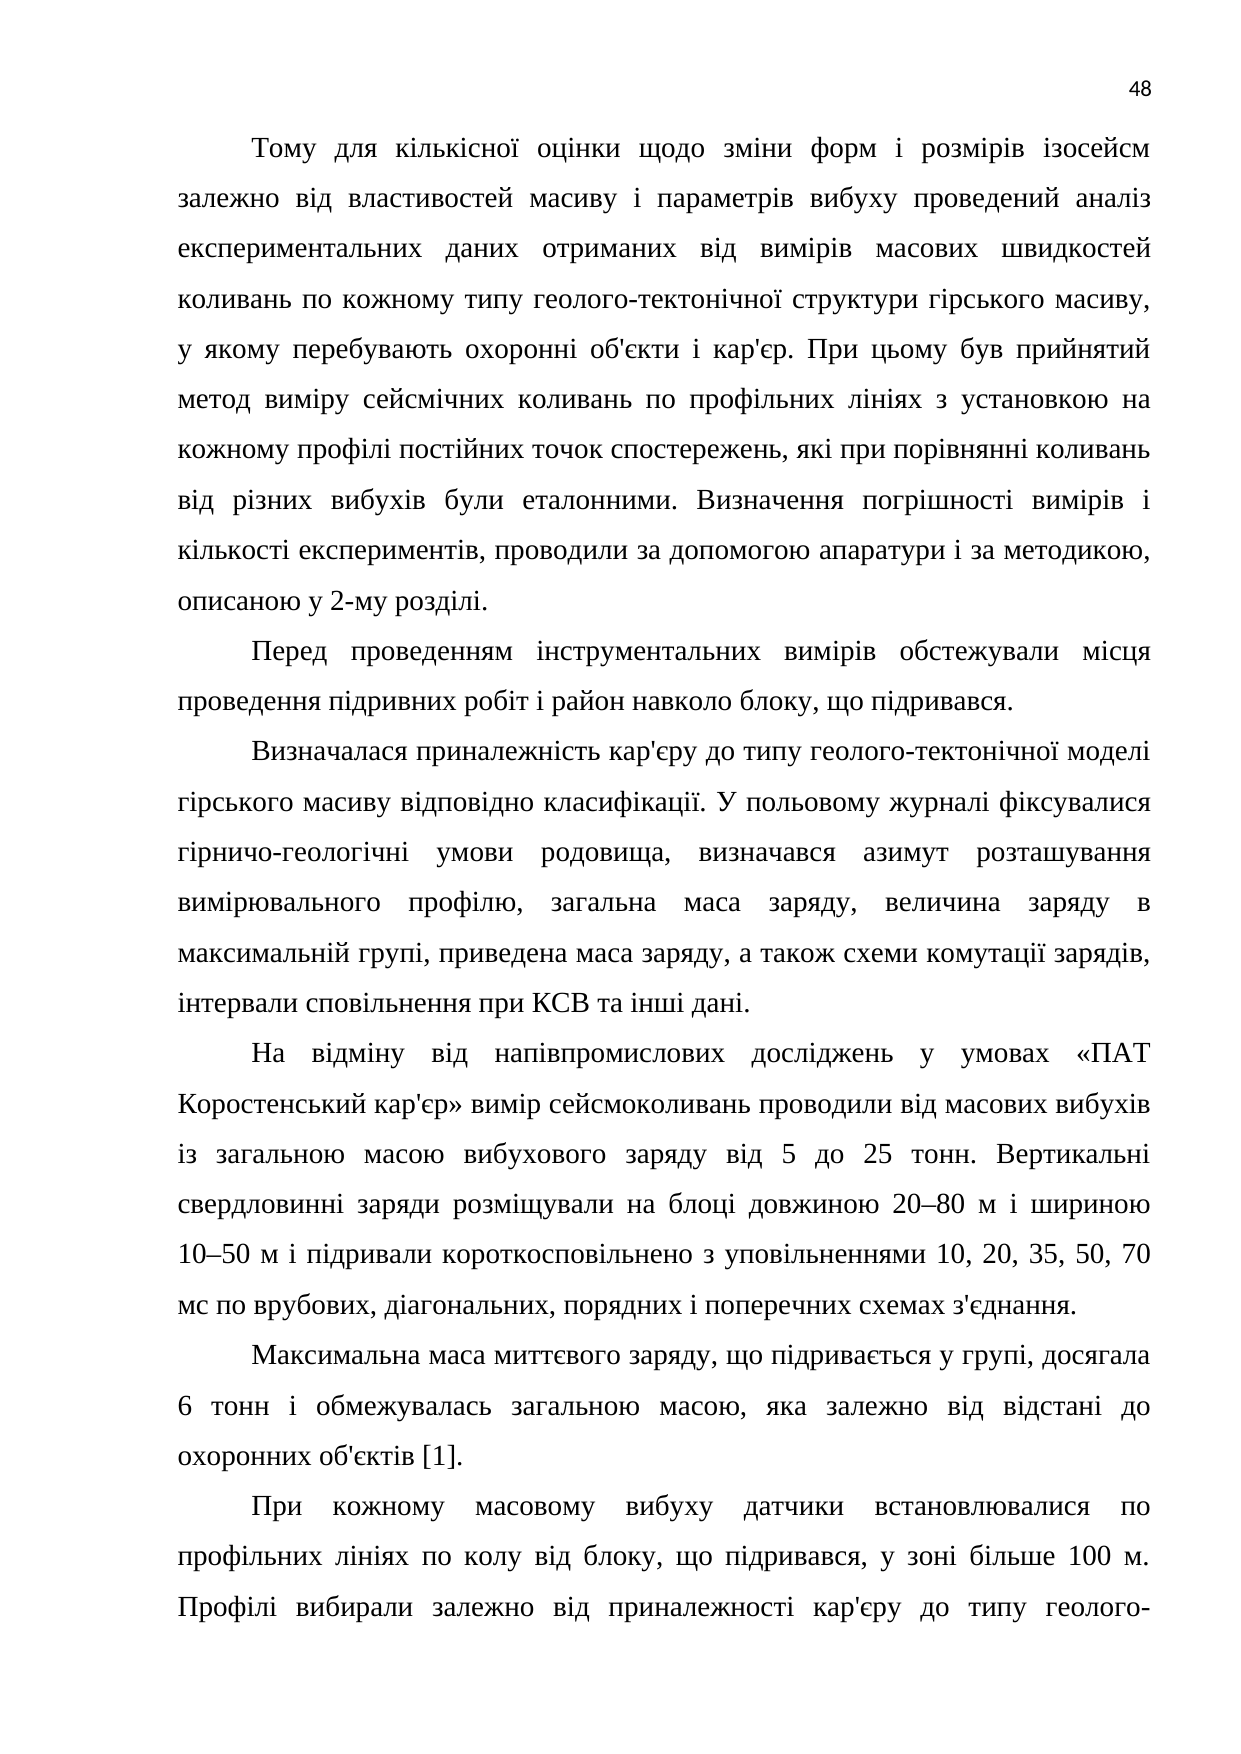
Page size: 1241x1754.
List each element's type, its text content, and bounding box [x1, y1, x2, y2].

text Тому для кількісної оцінки щодо зміни форм і розмірів ізосейсм залежно від властивостей масиву і параметрів вибуху проведений аналіз експериментальних даних отриманих від вимірів масових швидкостей коливань по кожному типу геолого-тектонічної структури гірського масиву, у якому перебувають охоронні об'єкти і кар'єр. При цьому був прийнятий метод виміру сейсмічних коливань по профільних лініях з установкою на кожному профілі постійних точок спостережень, які при порівнянні коливань від різних вибухів були еталонними. Визначення погрішності вимірів і кількості експериментів, проводили за допомогою апаратури і за методикою, описаною у 2-му розділі. [177, 130, 1152, 616]
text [177, 1488, 1152, 1622]
text Визначалася приналежність кар'єру до типу геолого-тектонічної моделі гірського масиву відповідно класифікації. У польовому журналі фіксувалися гірничо-геологічні умови родовища, визначався азимут розташування вимірювального профілю, загальна маса заряду, величина заряду в максимальній групі, приведена маса заряду, а також схеми комутації зарядів, інтервали сповільнення при КСВ та інші дані. [177, 733, 1152, 1019]
text На відміну від напівпромислових досліджень у умовах «ПАТ Коростенський кар'єр» вимір сейсмоколивань проводили від масових вибухів із загальною масою вибухового заряду від 5 до 25 тонн. Вертикальні свердловинні заряди розміщували на блоці довжиною 20–80 м і шириною 10–50 м і підривали короткосповільнено з уповільненнями 10, 20, 35, 50, 70 мс по врубових, діагональних, порядних і поперечних схемах з'єднання. [177, 1035, 1152, 1321]
text Перед проведенням інструментальних вимірів обстежували місця проведення підривних робіт і район навколо блоку, що підривався. [177, 633, 1152, 717]
text Максимальна маса миттєвого заряду, що підривається у групі, досягала 6 тонн і обмежувалась загальною масою, яка залежно від відстані до охоронних об'єктів [1]. [177, 1337, 1152, 1471]
